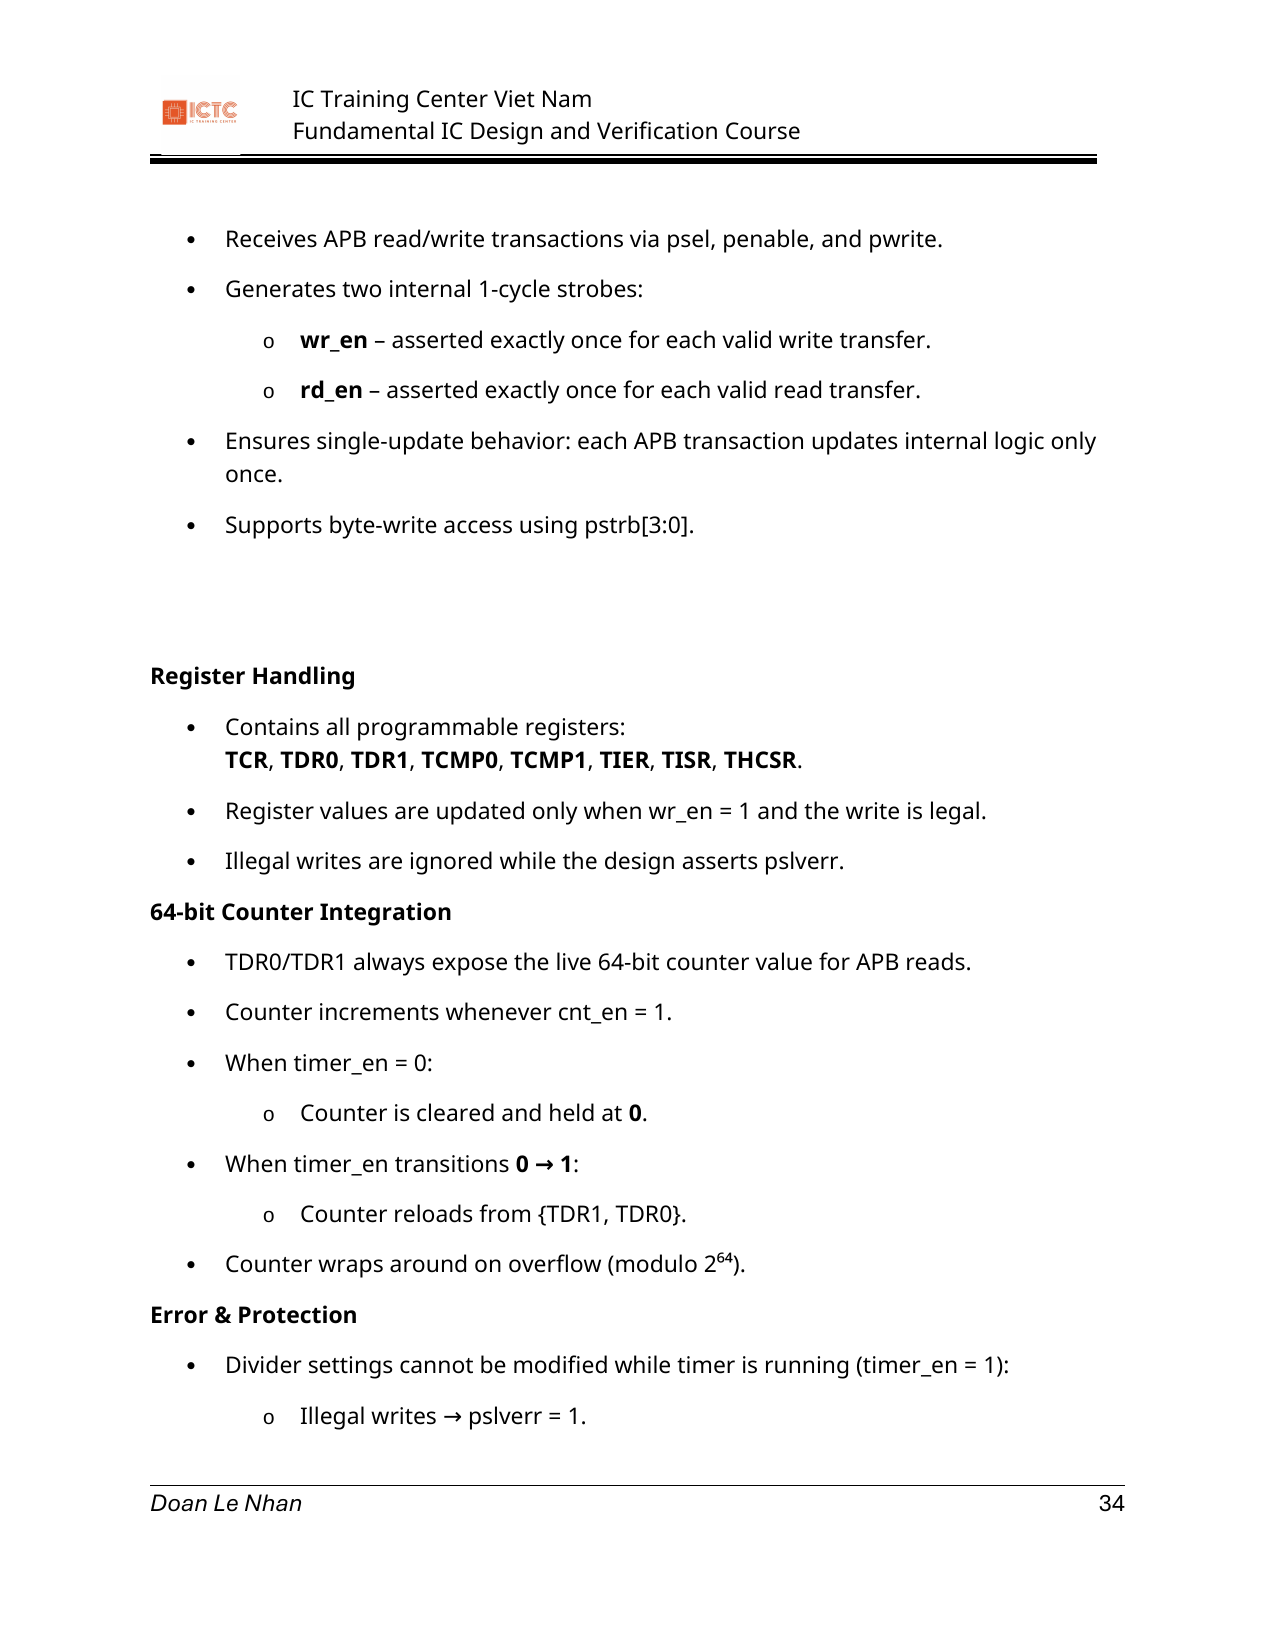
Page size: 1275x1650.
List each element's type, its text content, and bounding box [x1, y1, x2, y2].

list Register values are updated only when wr_en = 1 and the write is legal. [187, 794, 1125, 826]
list TDR0/TDR1 always expose the live 64-bit counter value for APB reads. [187, 946, 1125, 977]
list When timer_en transitions 0 → 1: [187, 1147, 1125, 1179]
list Illegal writes → pslverr = 1. [262, 1399, 1125, 1431]
list When timer_en = 0: [187, 1047, 1125, 1078]
text Register Handling [150, 660, 1125, 691]
text Error & Protection [150, 1299, 1125, 1330]
list Counter reloads from {TDR1, TDR0}. [262, 1198, 1125, 1229]
list Illegal writes are ignored while the design asserts pslverr. [187, 845, 1125, 876]
list Ensures single-update behavior: each APB transaction updates internal logic only once. [187, 424, 1125, 489]
list Contains all programmable registers: TCR, TDR0, TDR1, TCMP0, TCMP1, TIER, TISR, THCSR. [187, 710, 1125, 775]
list Supports byte-write access using pstrb[3:0]. [187, 509, 1125, 540]
list Generates two internal 1-cycle strobes: [187, 273, 1125, 304]
list Counter increments whenever cnt_en = 1. [187, 996, 1125, 1027]
list wr_en – asserted exactly once for each valid write transfer. [262, 324, 1125, 355]
list Divider settings cannot be modified while timer is running (timer_en = 1): [187, 1349, 1125, 1380]
picture [161, 75, 241, 155]
text 64-bit Counter Integration [150, 895, 1125, 927]
list Counter is cleared and held at 0. [262, 1097, 1125, 1128]
list Receives APB read/write transactions via psel, penable, and pwrite. [187, 223, 1125, 254]
list Counter wraps around on overflow (modulo 2⁶⁴). [187, 1248, 1125, 1279]
list rd_en – asserted exactly once for each valid read transfer. [262, 374, 1125, 405]
